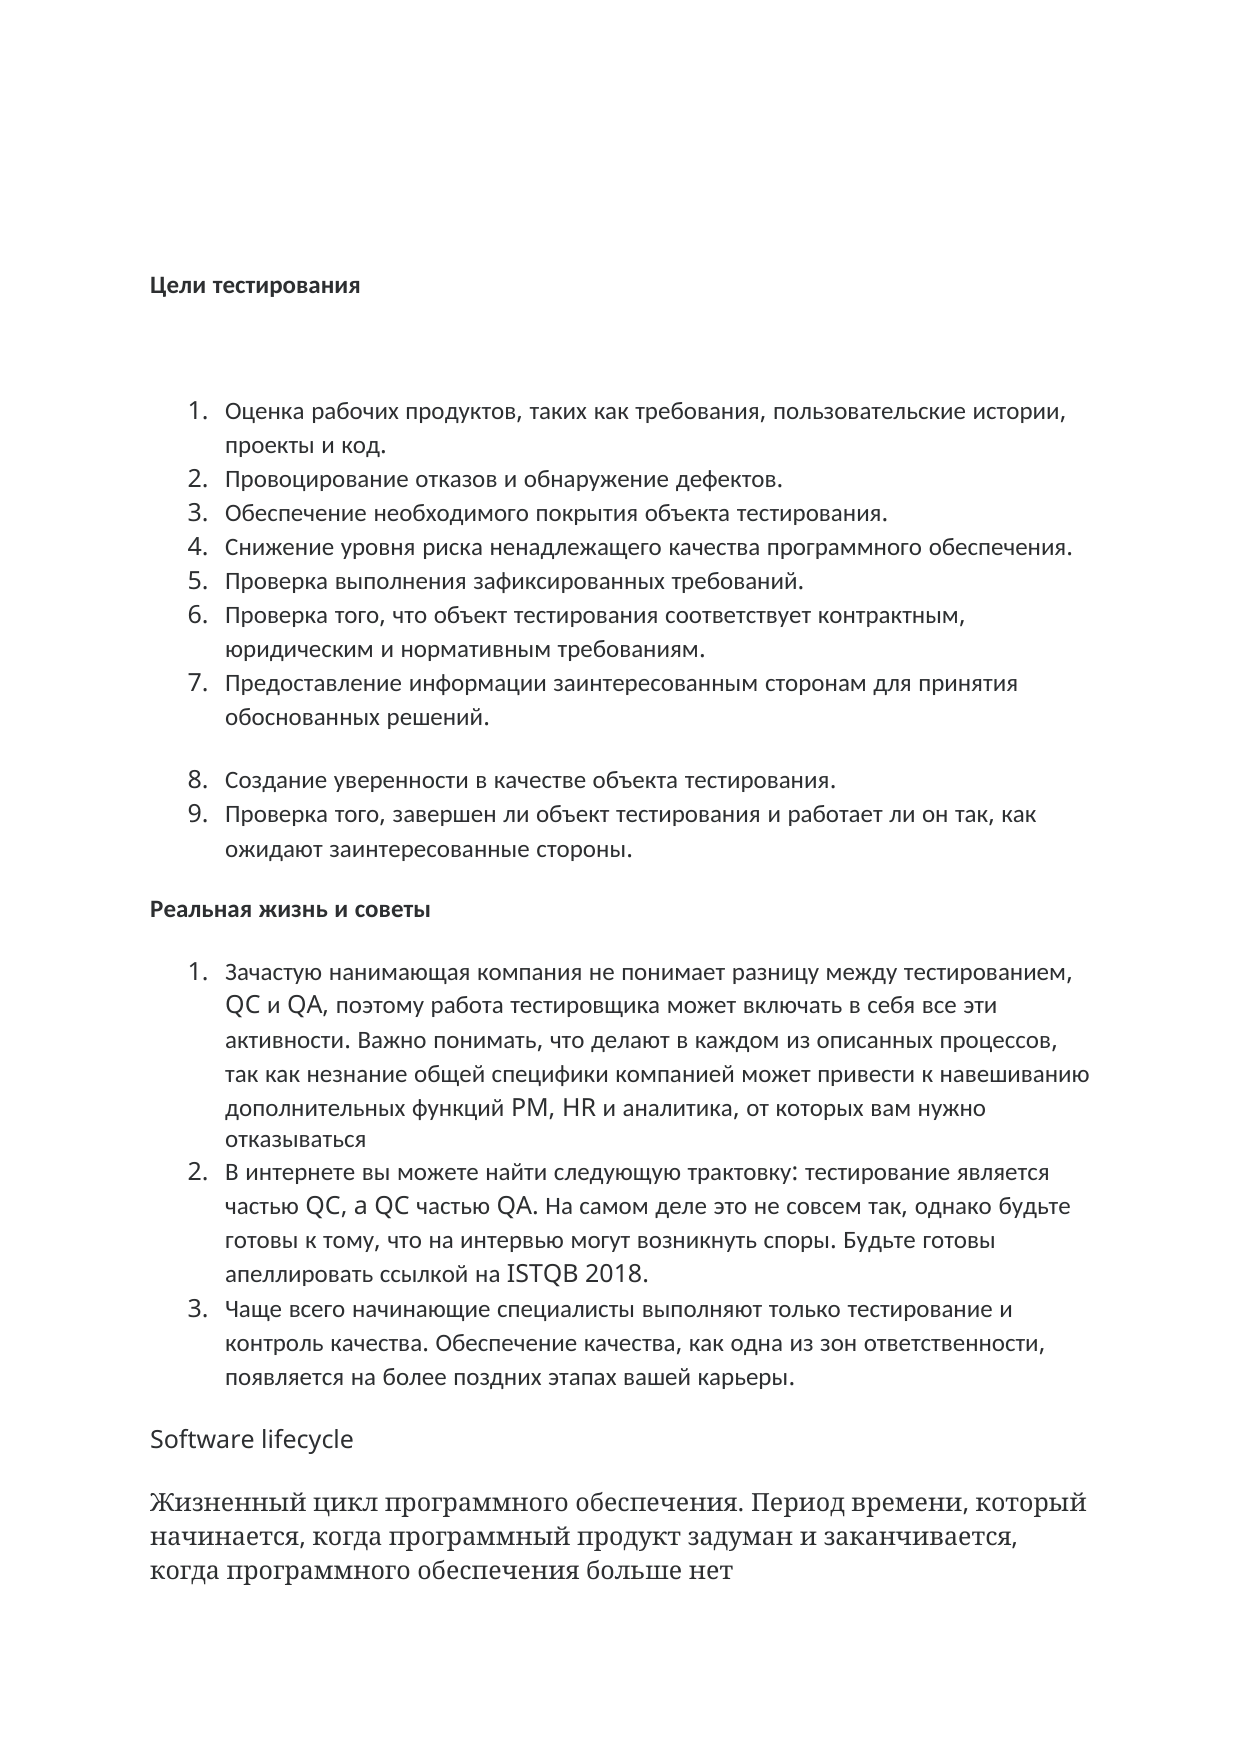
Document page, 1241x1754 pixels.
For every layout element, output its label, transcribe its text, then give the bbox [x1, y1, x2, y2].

list Проверка того, завершен ли объект тестирования и работает ли он так, как ожидают заинтересованные стороны. [187, 796, 1090, 864]
list Предоставление информации заинтересованным сторонам для принятия обоснованных решений. [187, 665, 1090, 733]
list Создание уверенности в качестве объекта тестирования. [187, 762, 1090, 796]
list Проверка того, что объект тестирования соответствует контрактным, юридическим и нормативным требованиям. [187, 597, 1090, 665]
list Зачастую нанимающая компания не понимает разницу между тестированием, QC и QA, поэтому работа тестировщика может включать в себя все эти активности. Важно понимать, что делают в каждом из описанных процессов, так как незнание общей специфики компанией может привести к навешиванию дополнительных функций PM, HR и аналитика, от которых вам нужно отказываться [187, 953, 1090, 1154]
text Цели тестирования [150, 269, 1090, 300]
list Оценка рабочих продуктов, таких как требования, пользовательские истории, проекты и код. [187, 392, 1090, 460]
list Снижение уровня риска ненадлежащего качества программного обеспечения. [187, 528, 1090, 563]
text Реальная жизнь и советы [150, 893, 1090, 924]
text Software lifecycle [150, 1422, 1090, 1456]
list Провоцирование отказов и обнаружение дефектов. [187, 460, 1090, 494]
list Чаще всего начинающие специалисты выполняют только тестирование и контроль качества. Обеспечение качества, как одна из зон ответственности, появляется на более поздних этапах вашей карьеры. [187, 1290, 1090, 1392]
list Обеспечение необходимого покрытия объекта тестирования. [187, 494, 1090, 528]
text Жизненный цикл программного обеспечения. Период времени, который начинается, когда программный продукт задуман и заканчивается, когда программного обеспечения больше нет [150, 1485, 1090, 1587]
list В интернете вы можете найти следующую трактовку: тестирование является частью QC, a QC частью QA. На самом деле это не совсем так, однако будьте готовы к тому, что на интервью могут возникнуть споры. Будьте готовы апеллировать ссылкой на ISTQB 2018. [187, 1154, 1090, 1290]
list Проверка выполнения зафиксированных требований. [187, 563, 1090, 597]
